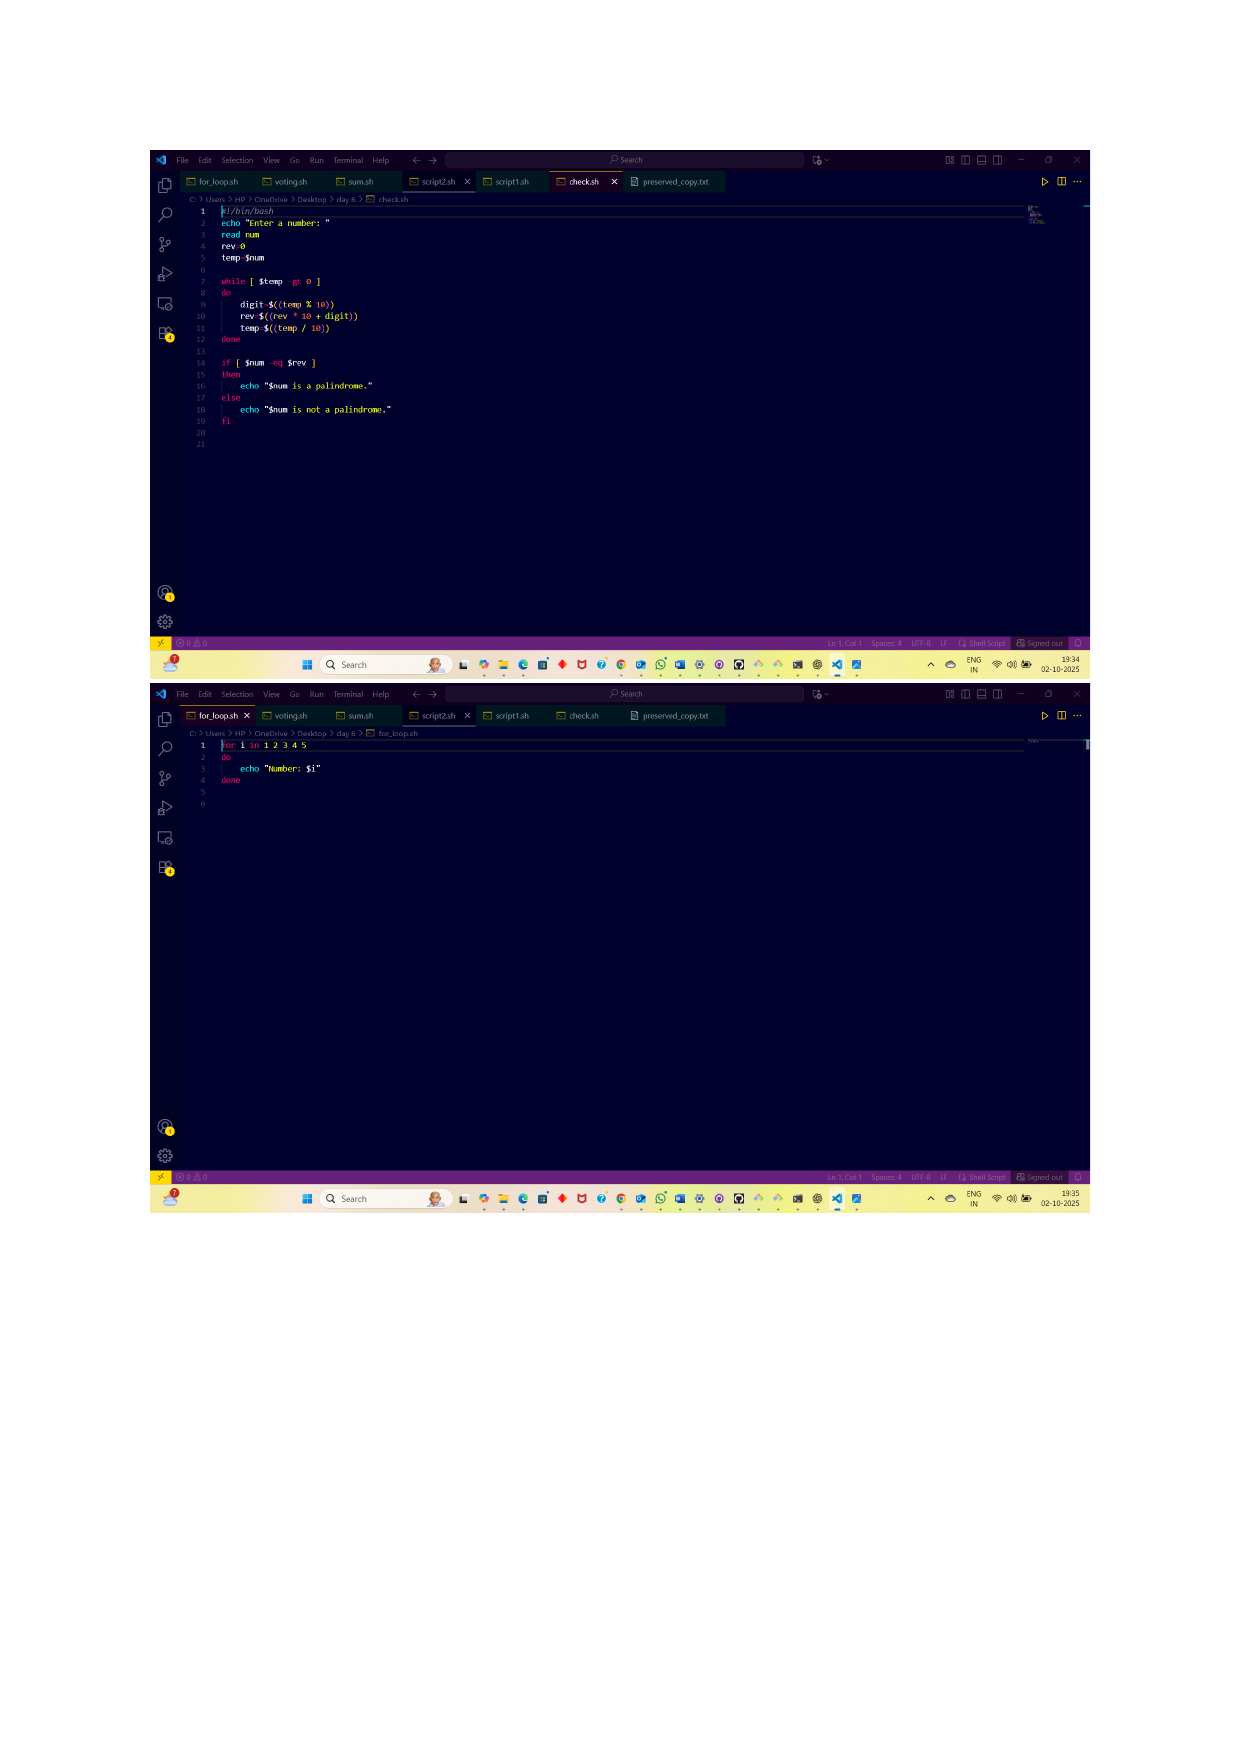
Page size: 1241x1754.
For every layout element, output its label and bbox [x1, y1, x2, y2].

picture [150, 683, 1091, 1213]
picture [150, 150, 1091, 679]
